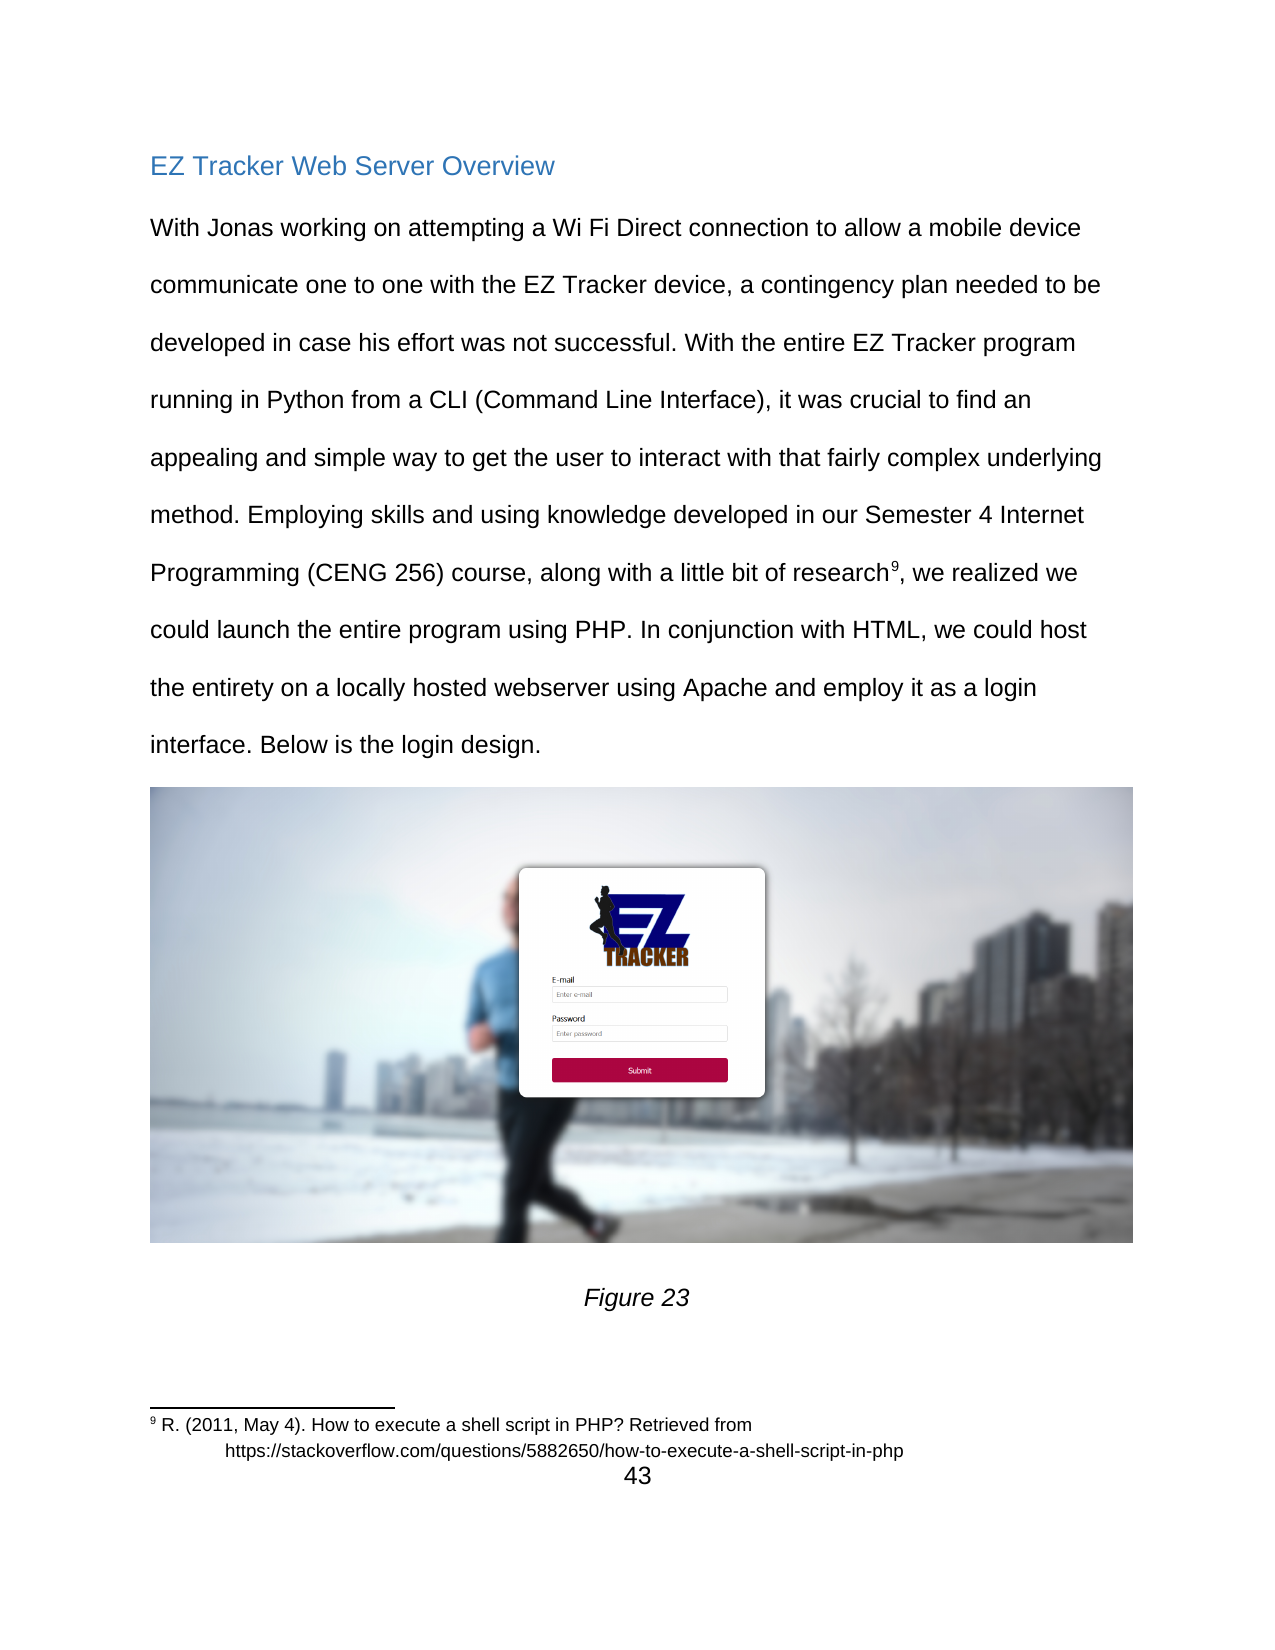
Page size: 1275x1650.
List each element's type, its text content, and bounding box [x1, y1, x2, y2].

subtitle EZ Tracker Web Server Overview [150, 150, 1125, 181]
text Figure 23 [150, 1283, 1125, 1312]
picture [150, 787, 1133, 1243]
text With Jonas working on attempting a Wi Fi Direct connection to allow a mobile device communicate one to one with the EZ Tracker device, a contingency plan needed to be developed in case his effort was not successful. With the entire EZ Tracker program running in Python from a CLI (Command Line Interface), it was crucial to find an appealing and simple way to get the user to interact with that fairly complex underlying method. Employing skills and using knowledge developed in our Semester 4 Internet Programming (CENG 256) course, along with a little bit of research, we realized we could launch the entire program using PHP. In conjunction with HTML, we could host the entirety on a locally hosted webserver using Apache and employ it as a login interface. Below is the login design. [150, 212, 1125, 759]
